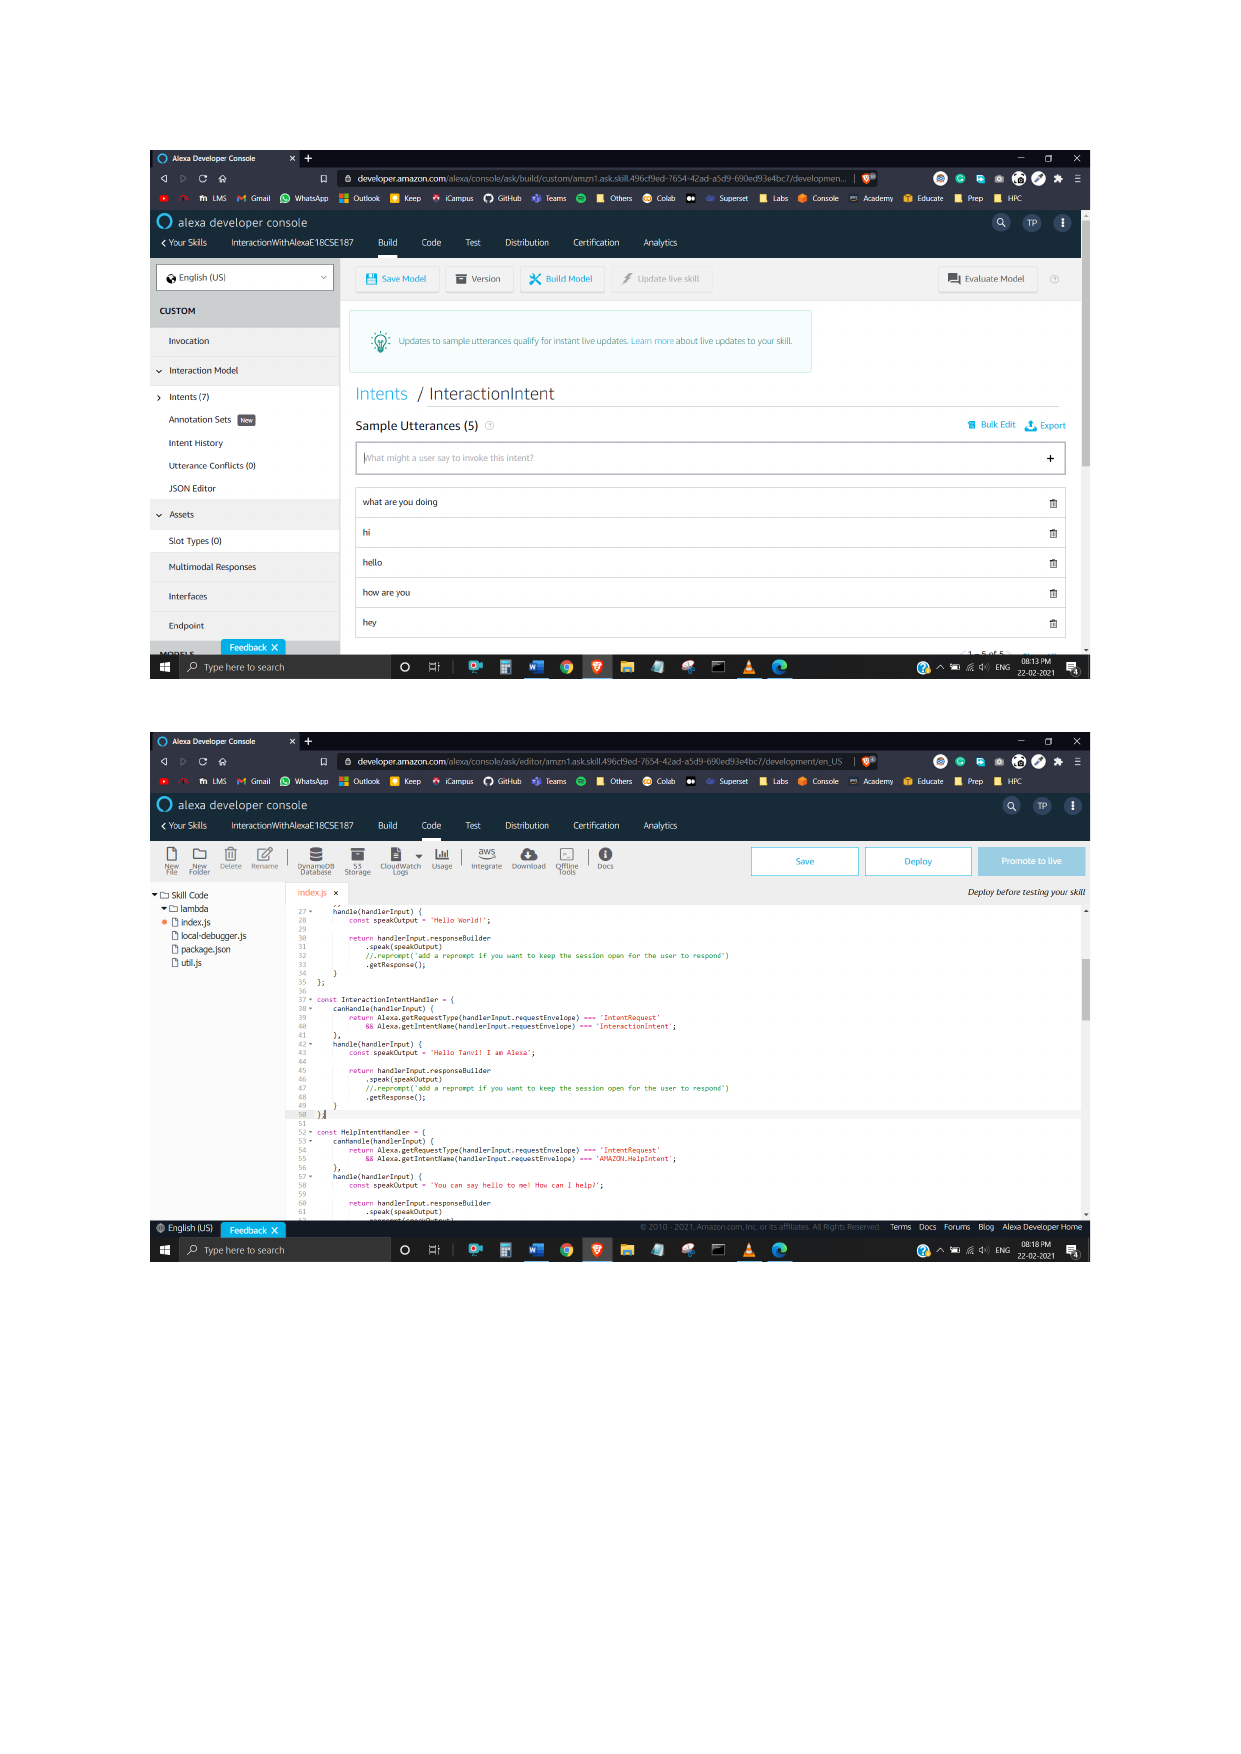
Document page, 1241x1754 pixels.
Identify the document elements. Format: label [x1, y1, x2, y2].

picture [150, 732, 1091, 1262]
picture [150, 150, 1091, 679]
